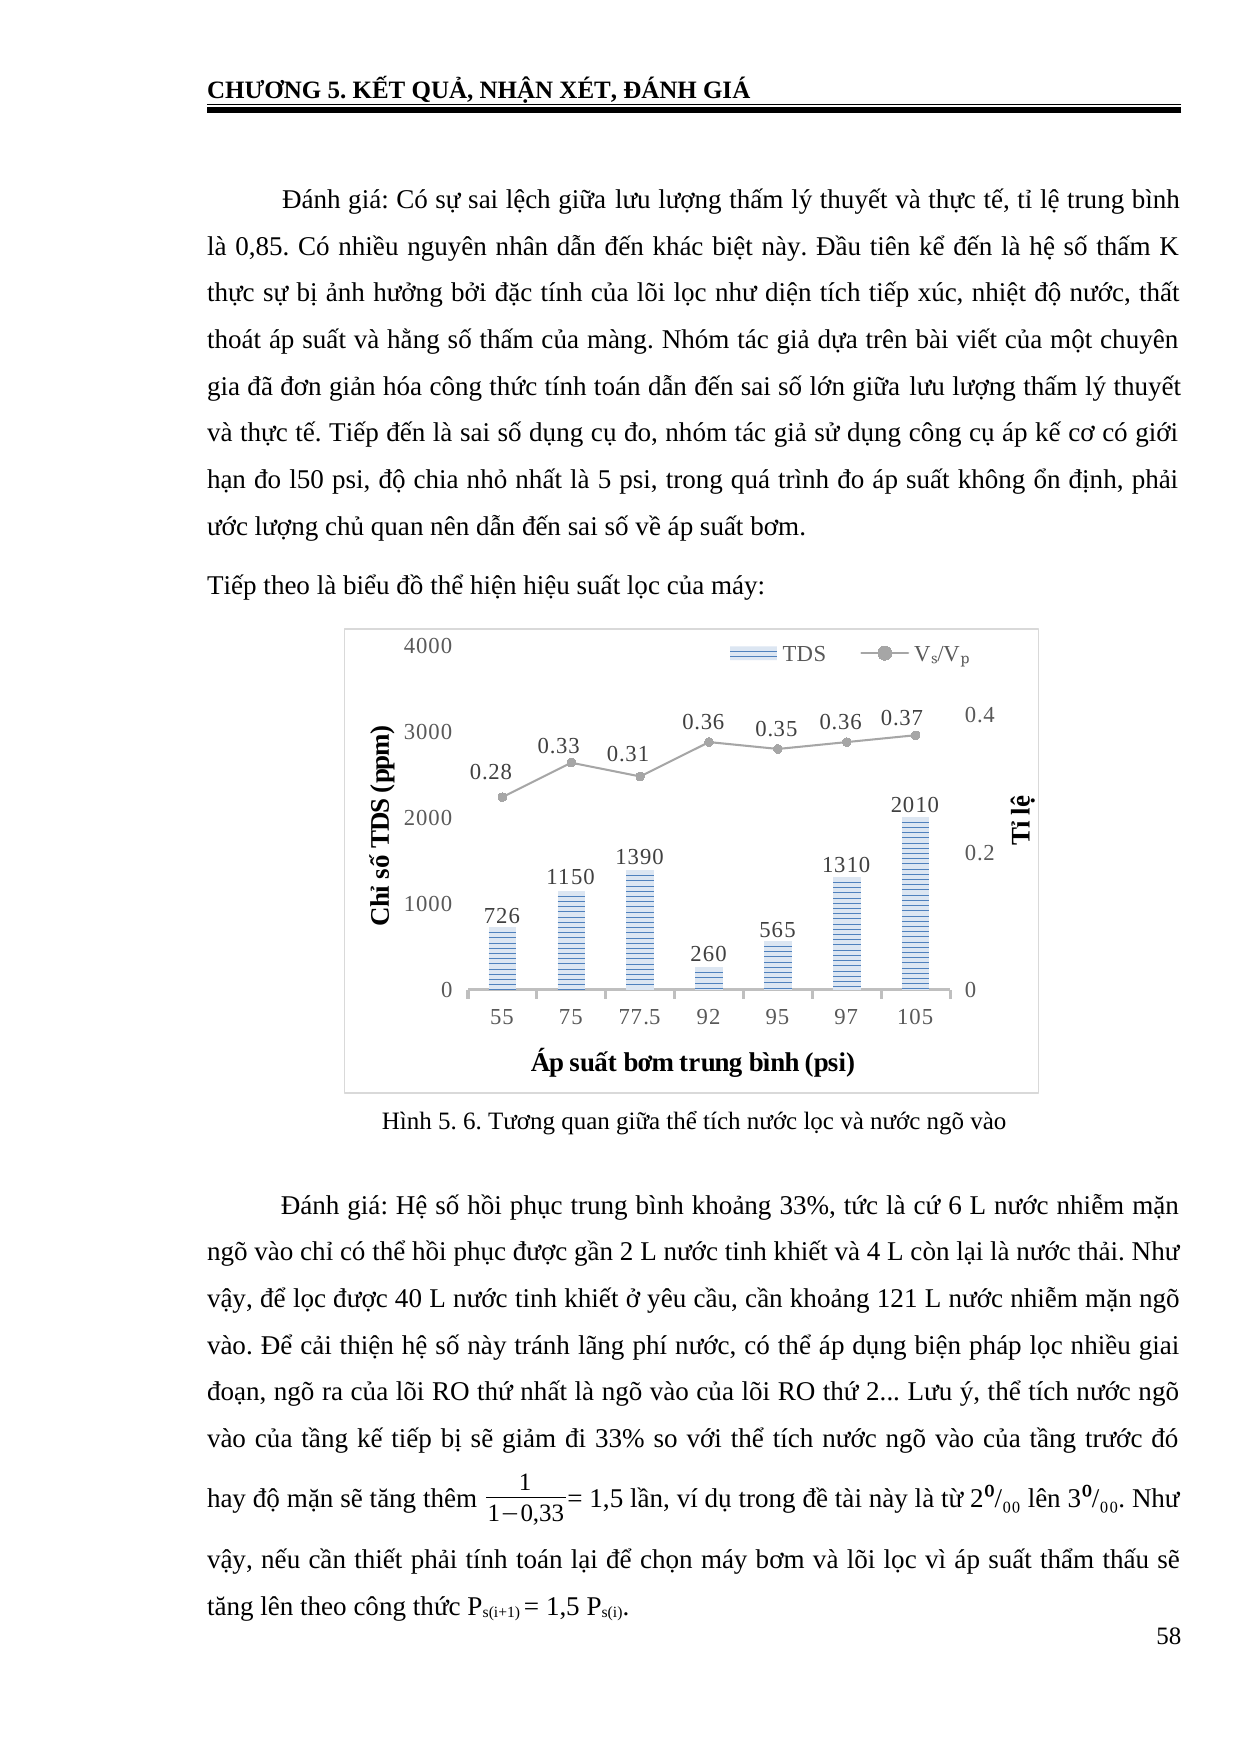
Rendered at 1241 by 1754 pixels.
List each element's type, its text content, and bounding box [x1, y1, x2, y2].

text Đánh giá: Có sự sai lệch giữa lưu lượng thấm lý thuyết và thực tế, tỉ lệ trung bình là 0,85. Có nhiều nguyên nhân dẫn đến khác biệt này. Đầu tiên kể đến là hệ số thấm K thực sự bị ảnh hưởng bởi đặc tính của lõi lọc như diện tích tiếp xúc, nhiệt độ nước, thất thoát áp suất và hằng số thấm của màng. Nhóm tác giả dựa trên bài viết của một chuyên gia đã đơn giản hóa công thức tính toán dẫn đến sai số lớn giữa lưu lượng thấm lý thuyết và thực tế. Tiếp đến là sai số dụng cụ đo, nhóm tác giả sử dụng công cụ áp kế cơ có giới hạn đo l50 psi, độ chia nhỏ nhất là 5 psi, trong quá trình đo áp suất không ổn định, phải ước lượng chủ quan nên dẫn đến sai số về áp suất bơm. [207, 183, 1181, 541]
text Đánh giá: Hệ số hồi phục trung bình khoảng 33%, tức là cứ 6 L nước nhiễm mặn ngõ vào chỉ có thể hồi phục được gần 2 L nước tinh khiết và 4 L còn lại là nước thải. Như vậy, để lọc được 40 L nước tinh khiết ở yêu cầu, cần khoảng 121 L nước nhiễm mặn ngõ vào. Để cải thiện hệ số này tránh lãng phí nước, có thể áp dụng biện pháp lọc nhiều giai đoạn, ngõ ra của lõi RO thứ nhất là ngõ vào của lõi RO thứ 2... Lưu ý, thể tích nước ngõ vào của tầng kế tiếp bị sẽ giảm đi 33% so với thể tích nước ngõ vào của tầng trước đó hay độ mặn sẽ tăng thêm = 1,5 lần, ví dụ trong đề tài này là từ 2⁰/₀₀ lên 3⁰/₀₀. Như vậy, nếu cần thiết phải tính toán lại để chọn máy bơm và lõi lọc vì áp suất thẩm thấu sẽ tăng lên theo công thức Ps(i+1) = 1,5 Ps(i). [207, 1189, 1181, 1621]
text Tiếp theo là biểu đồ thể hiện hiệu suất lọc của máy: [207, 569, 1181, 600]
text Hình 5. 6. Tương quan giữa thể tích nước lọc và nước ngõ vào [207, 1106, 1181, 1135]
